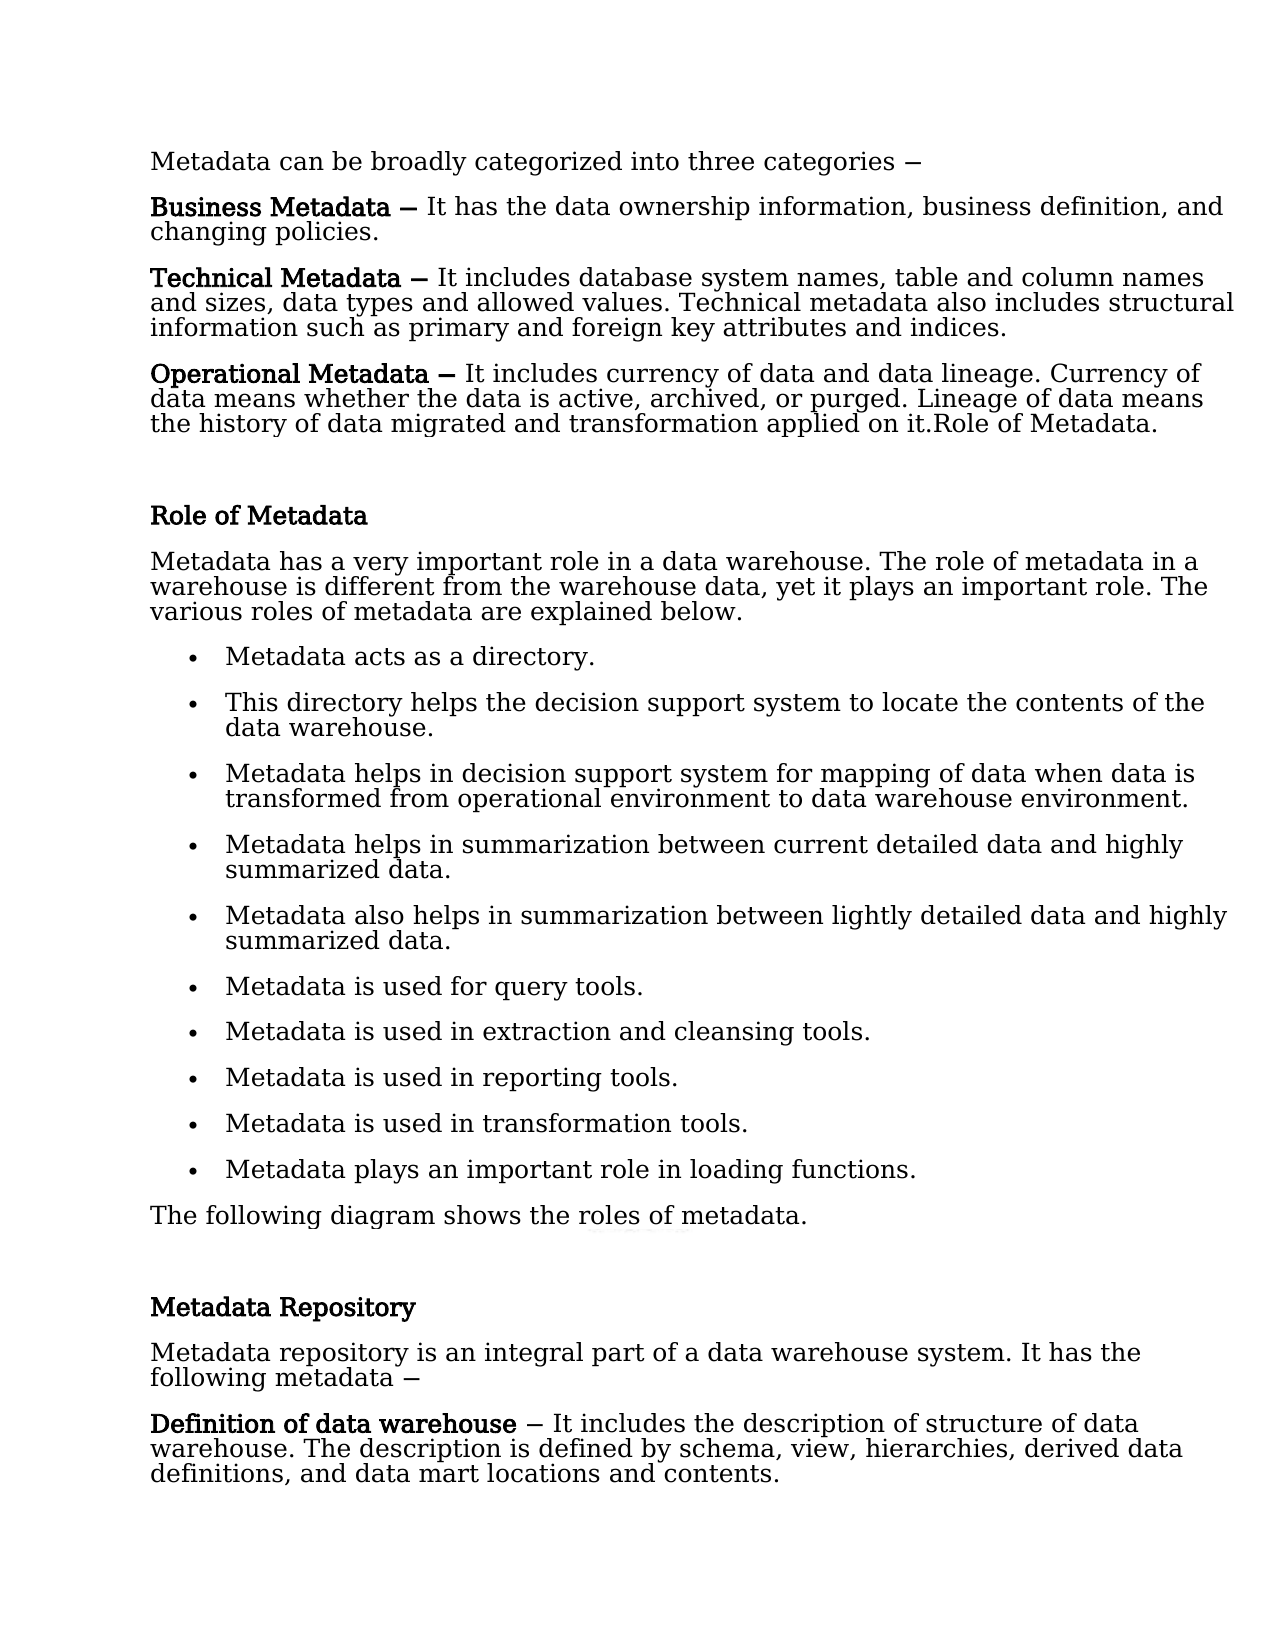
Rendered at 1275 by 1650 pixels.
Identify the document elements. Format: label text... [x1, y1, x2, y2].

text Metadata has a very important role in a data warehouse. The role of metadata in a warehouse is different from the warehouse data, yet it plays an important role. The various roles of metadata are explained below. [150, 550, 1246, 625]
text Metadata Repository [150, 1296, 1246, 1321]
text Technical Metadata − It includes database system names, table and column names and sizes, data types and allowed values. Technical metadata also includes structural information such as primary and foreign key attributes and indices. [150, 267, 1246, 342]
list Metadata helps in decision support system for mapping of data when data is transformed from operational environment to data warehouse environment. [187, 762, 1246, 812]
text The following diagram shows the roles of metadata. [150, 1204, 1246, 1229]
text Definition of data warehouse − It includes the description of structure of data warehouse. The description is defined by schema, view, hierarchies, derived data definitions, and data mart locations and contents. [150, 1412, 1246, 1487]
text Role of Metadata [150, 504, 1246, 529]
list Metadata is used for query tools. [187, 975, 1246, 1000]
list Metadata is used in extraction and cleansing tools. [187, 1021, 1246, 1046]
text Business Metadata − It has the data ownership information, business definition, and changing policies. [150, 196, 1246, 246]
list Metadata is used in transformation tools. [187, 1112, 1246, 1137]
list Metadata helps in summarization between current detailed data and highly summarized data. [187, 833, 1246, 883]
list Metadata is used in reporting tools. [187, 1067, 1246, 1092]
list Metadata plays an important role in loading functions. [187, 1158, 1246, 1183]
text Metadata repository is an integral part of a data warehouse system. It has the following metadata − [150, 1342, 1246, 1392]
list This directory helps the decision support system to locate the contents of the data warehouse. [187, 692, 1246, 742]
text Operational Metadata − It includes currency of data and data lineage. Currency of data means whether the data is active, archived, or purged. Lineage of data means the history of data migrated and transformation applied on it.Role of Metadata. [150, 362, 1246, 437]
text Metadata can be broadly categorized into three categories − [150, 150, 1246, 175]
list Metadata also helps in summarization between lightly detailed data and highly summarized data. [187, 904, 1246, 954]
list Metadata acts as a directory. [187, 646, 1246, 671]
